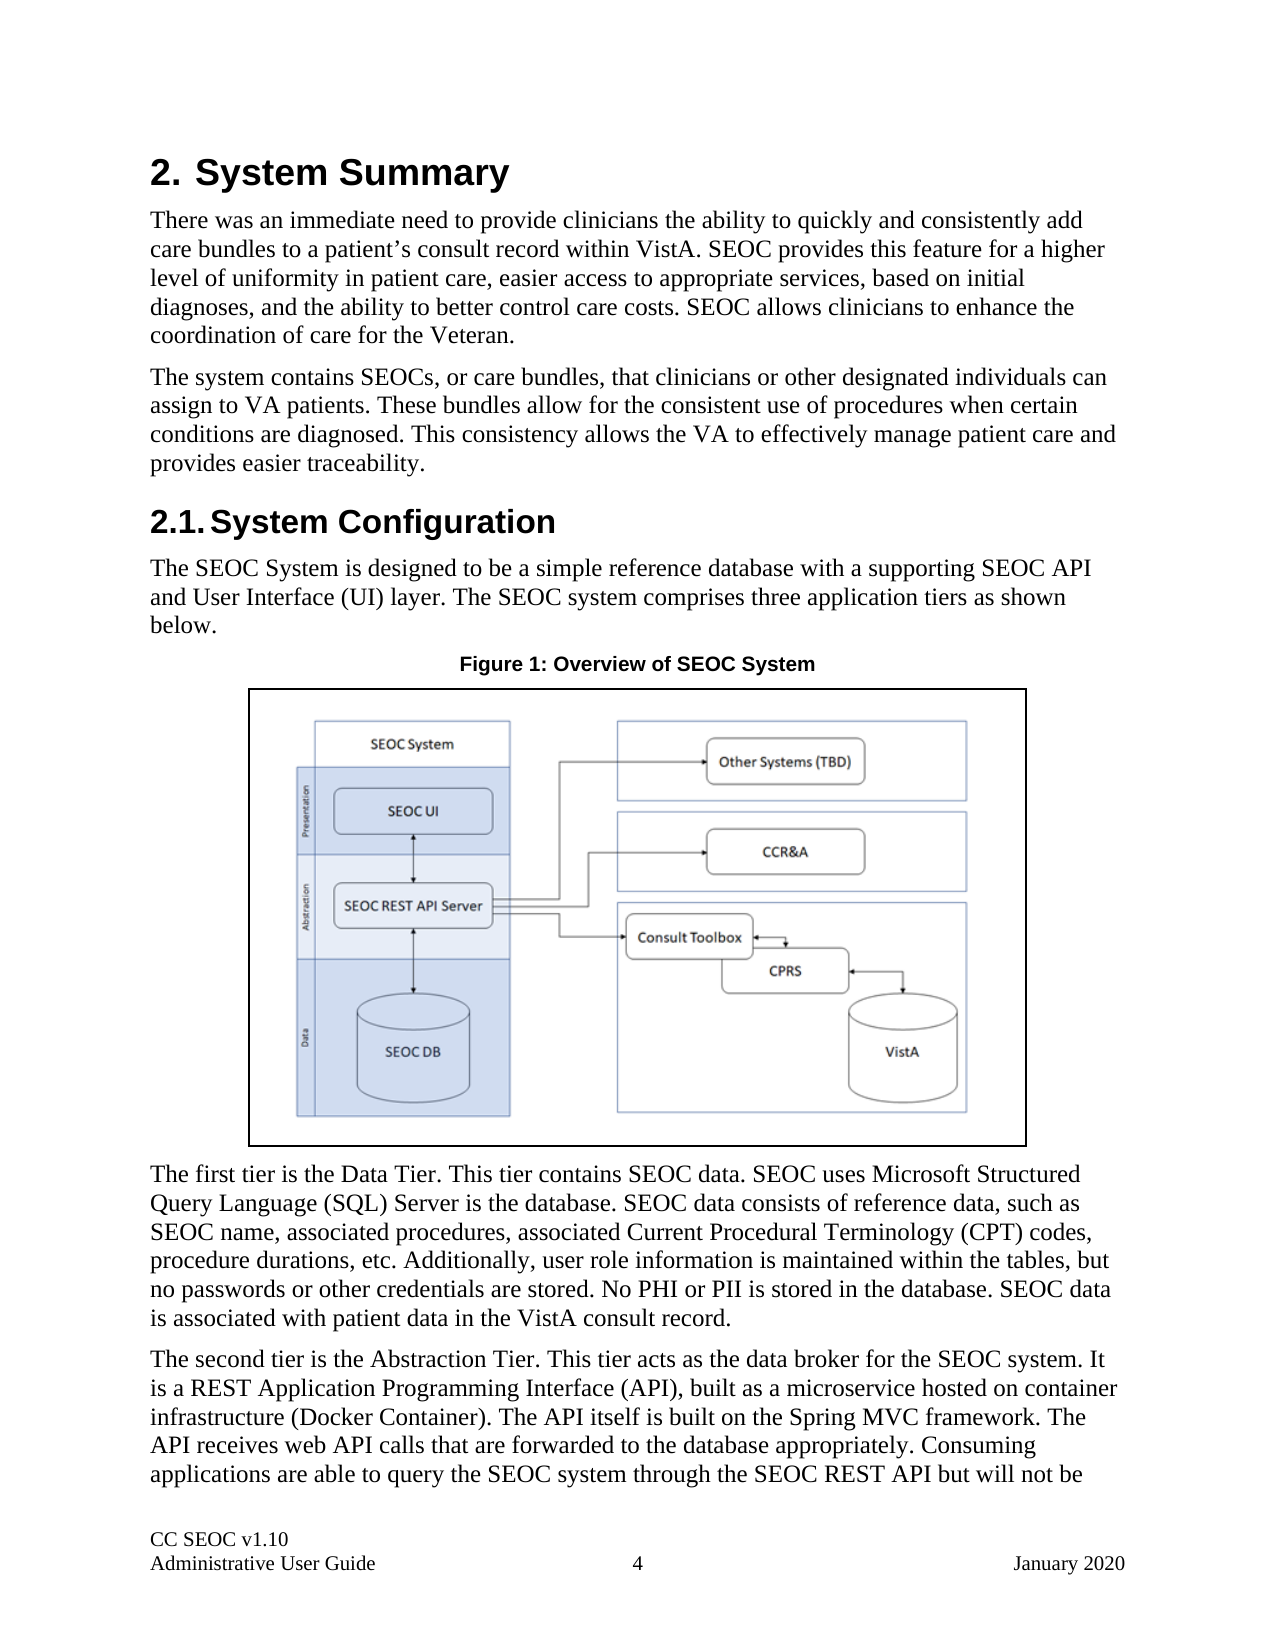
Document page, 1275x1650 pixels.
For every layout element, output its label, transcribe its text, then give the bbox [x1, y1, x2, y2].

subtitle System Configuration [150, 502, 1125, 540]
text The SEOC System is designed to be a simple reference database with a supporting SEOC API and User Interface (UI) layer. The SEOC system comprises three application tiers as shown below. [150, 553, 1125, 639]
picture [250, 690, 1025, 1145]
text Figure 1: Overview of SEOC System [150, 652, 1125, 676]
text There was an immediate need to provide clinicians the ability to quickly and consistently add care bundles to a patient’s consult record within VistA. SEOC provides this feature for a higher level of uniformity in patient care, easier access to appropriate services, based on initial diagnoses, and the ability to better control care costs. SEOC allows clinicians to enhance the coordination of care for the Veteran. [150, 206, 1125, 349]
text The first tier is the Data Tier. This tier contains SEOC data. SEOC uses Microsoft Structured Query Language (SQL) Server is the database. SEOC data consists of reference data, such as SEOC name, associated procedures, associated Current Procedural Terminology (CPT) codes, procedure durations, etc. Additionally, user role information is maintained within the tables, but no passwords or other credentials are stored. No PHI or PII is stored in the database. SEOC data is associated with patient data in the VistA consult record. [150, 1159, 1125, 1332]
subtitle System Summary [150, 150, 1125, 193]
text The system contains SEOCs, or care bundles, that clinicians or other designated individuals can assign to VA patients. These bundles allow for the consistent use of procedures when certain conditions are diagnosed. This consistency allows the VA to effectively manage patient care and provides easier traceability. [150, 362, 1125, 477]
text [150, 1344, 1125, 1488]
